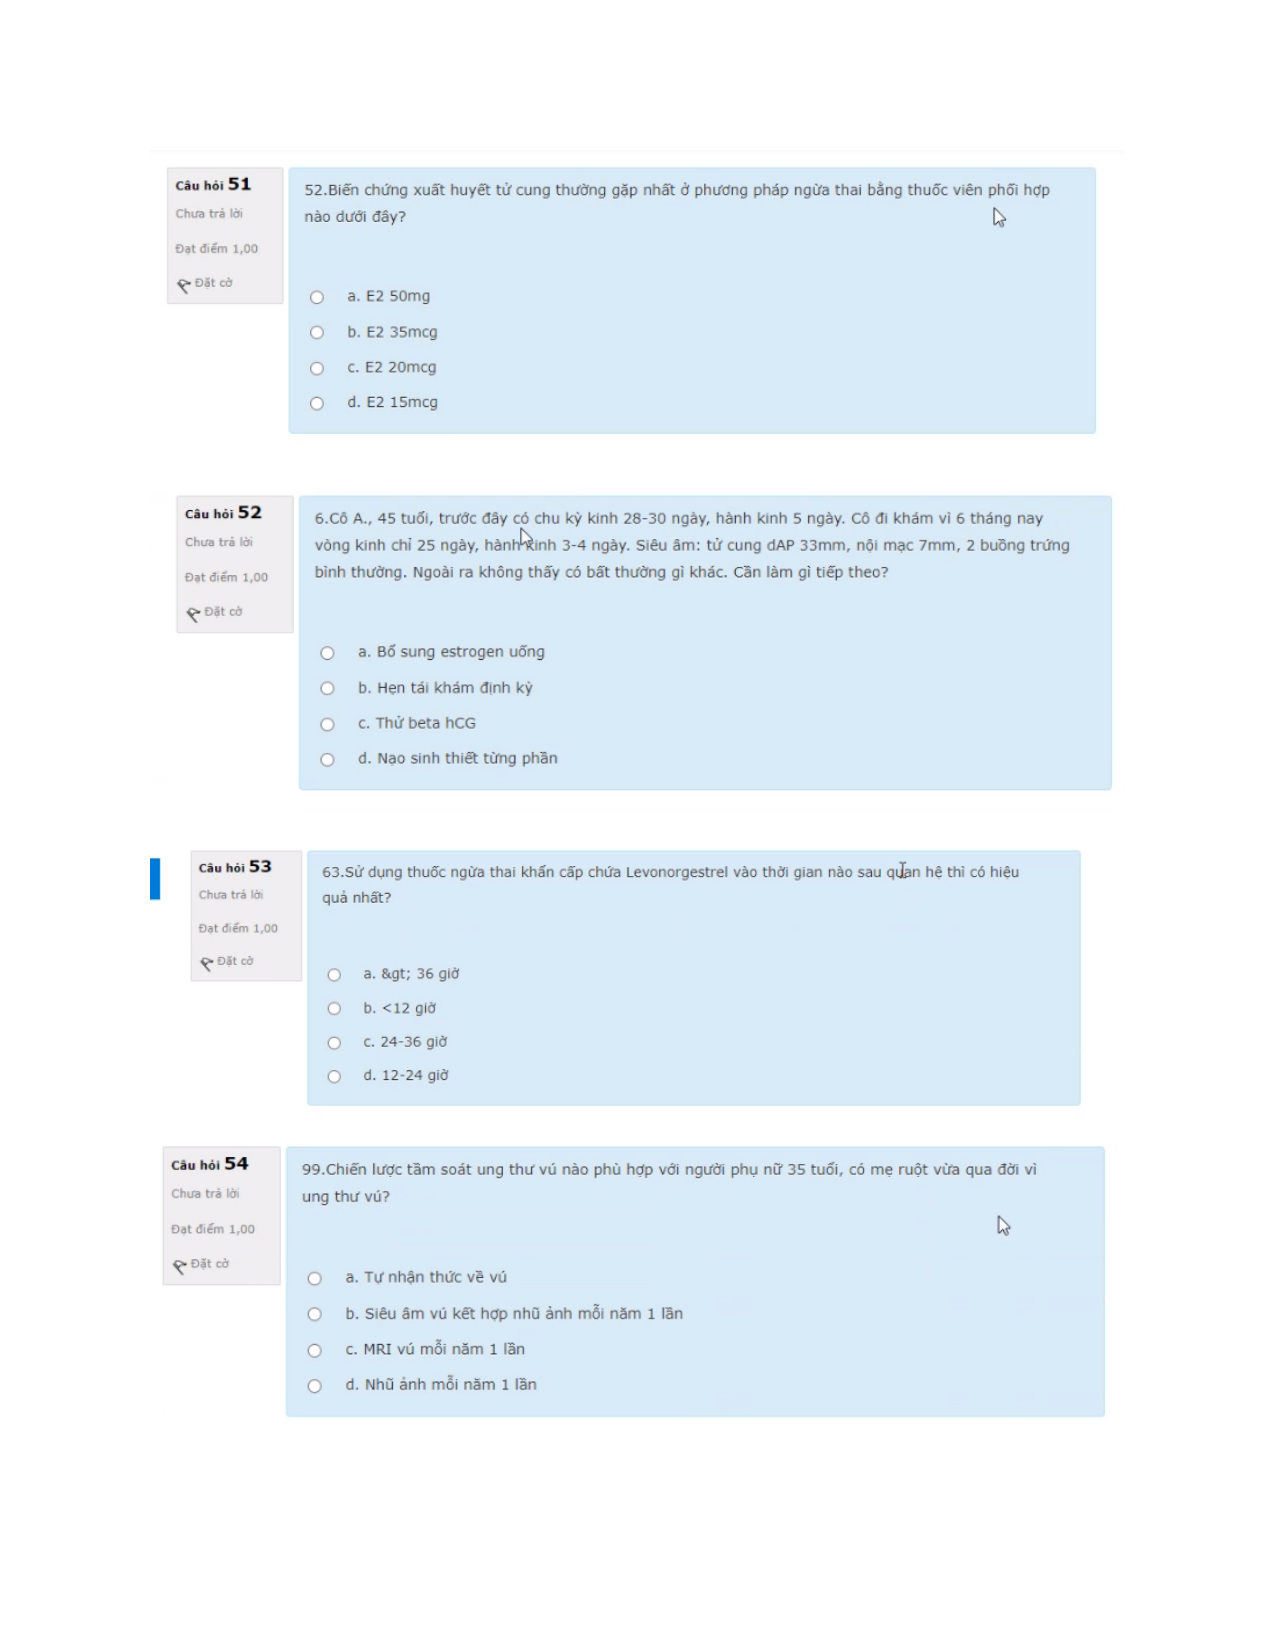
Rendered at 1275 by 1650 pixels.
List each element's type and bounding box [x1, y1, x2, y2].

picture [150, 834, 1125, 1119]
picture [150, 1137, 1125, 1425]
picture [150, 150, 1125, 464]
picture [150, 482, 1125, 816]
